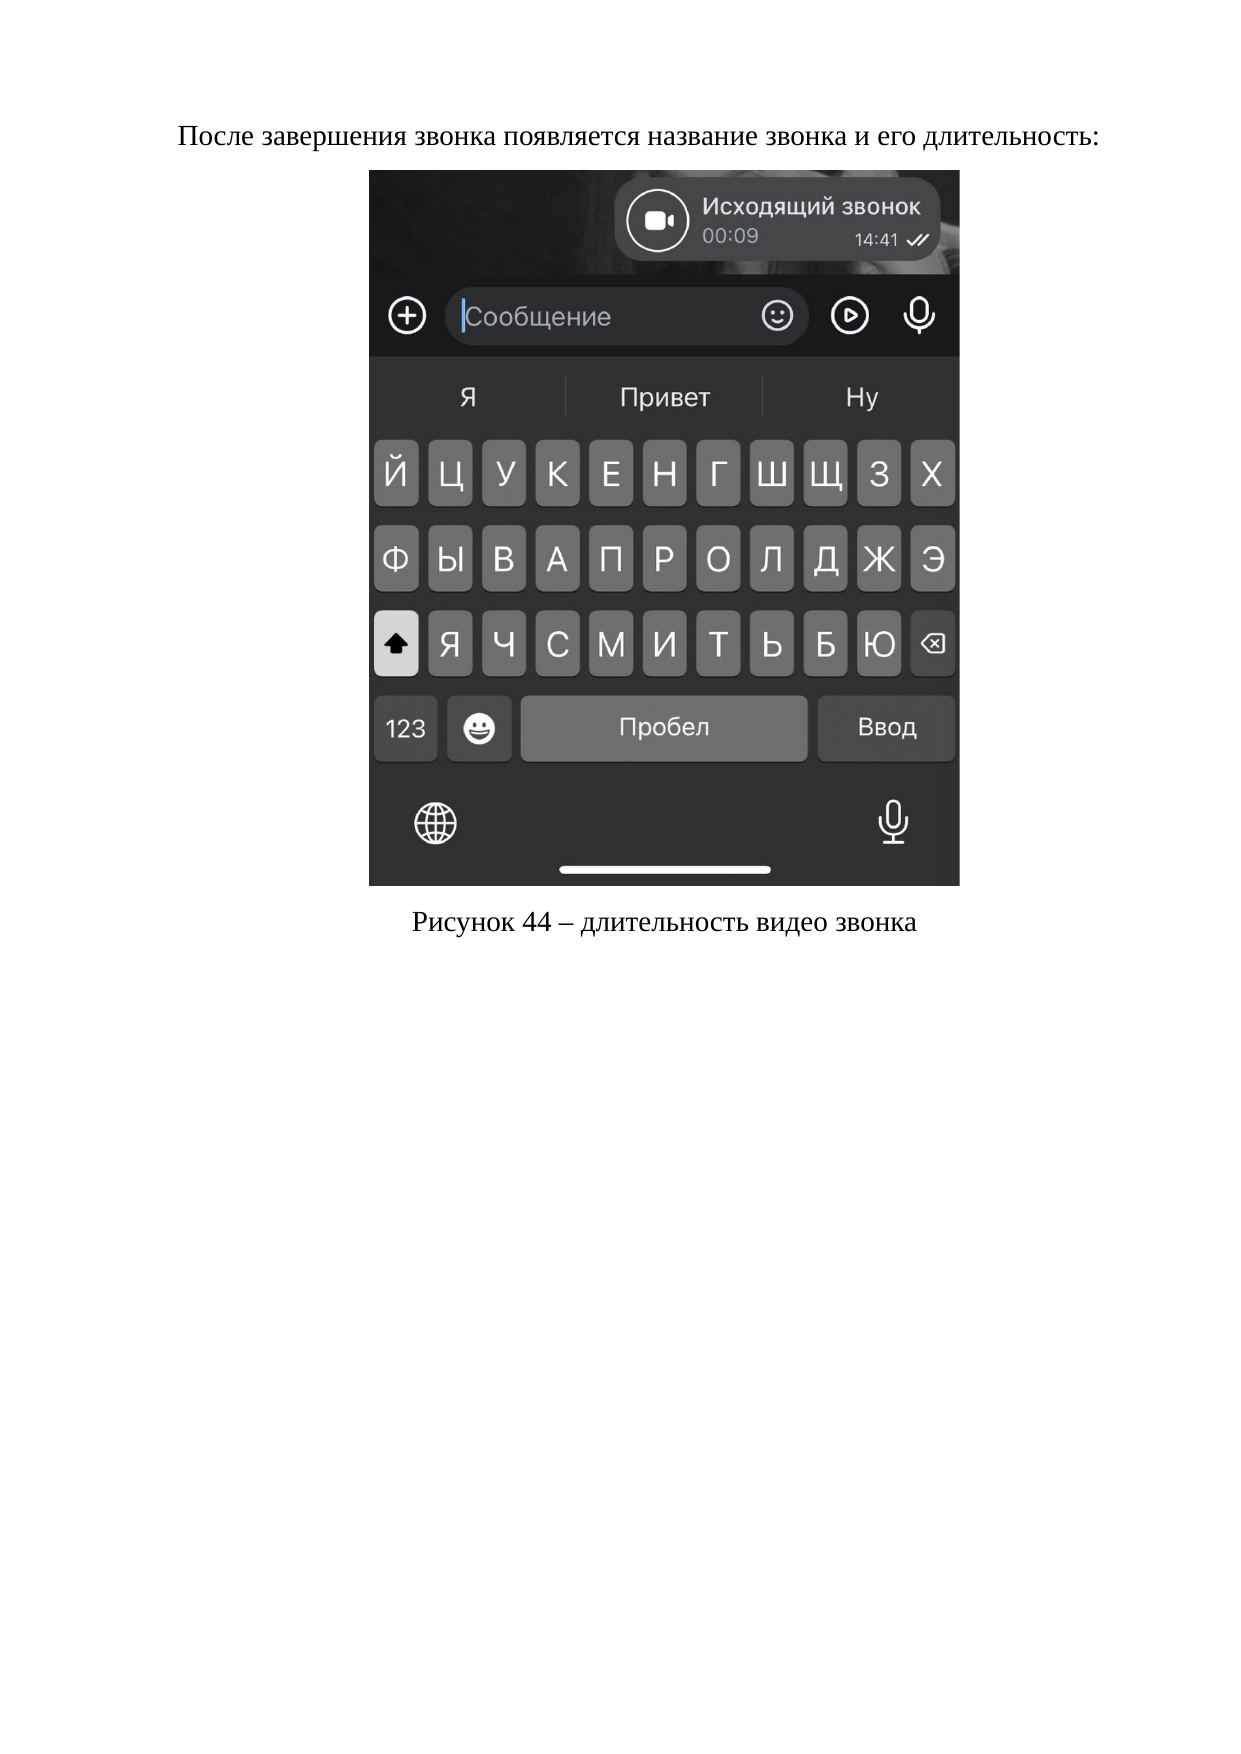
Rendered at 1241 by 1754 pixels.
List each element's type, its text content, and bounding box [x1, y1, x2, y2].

text После завершения звонка появляется название звонка и его длительность: [177, 118, 1152, 152]
picture [369, 170, 960, 886]
text Рисунок 44 – длительность видео звонка [177, 904, 1152, 937]
